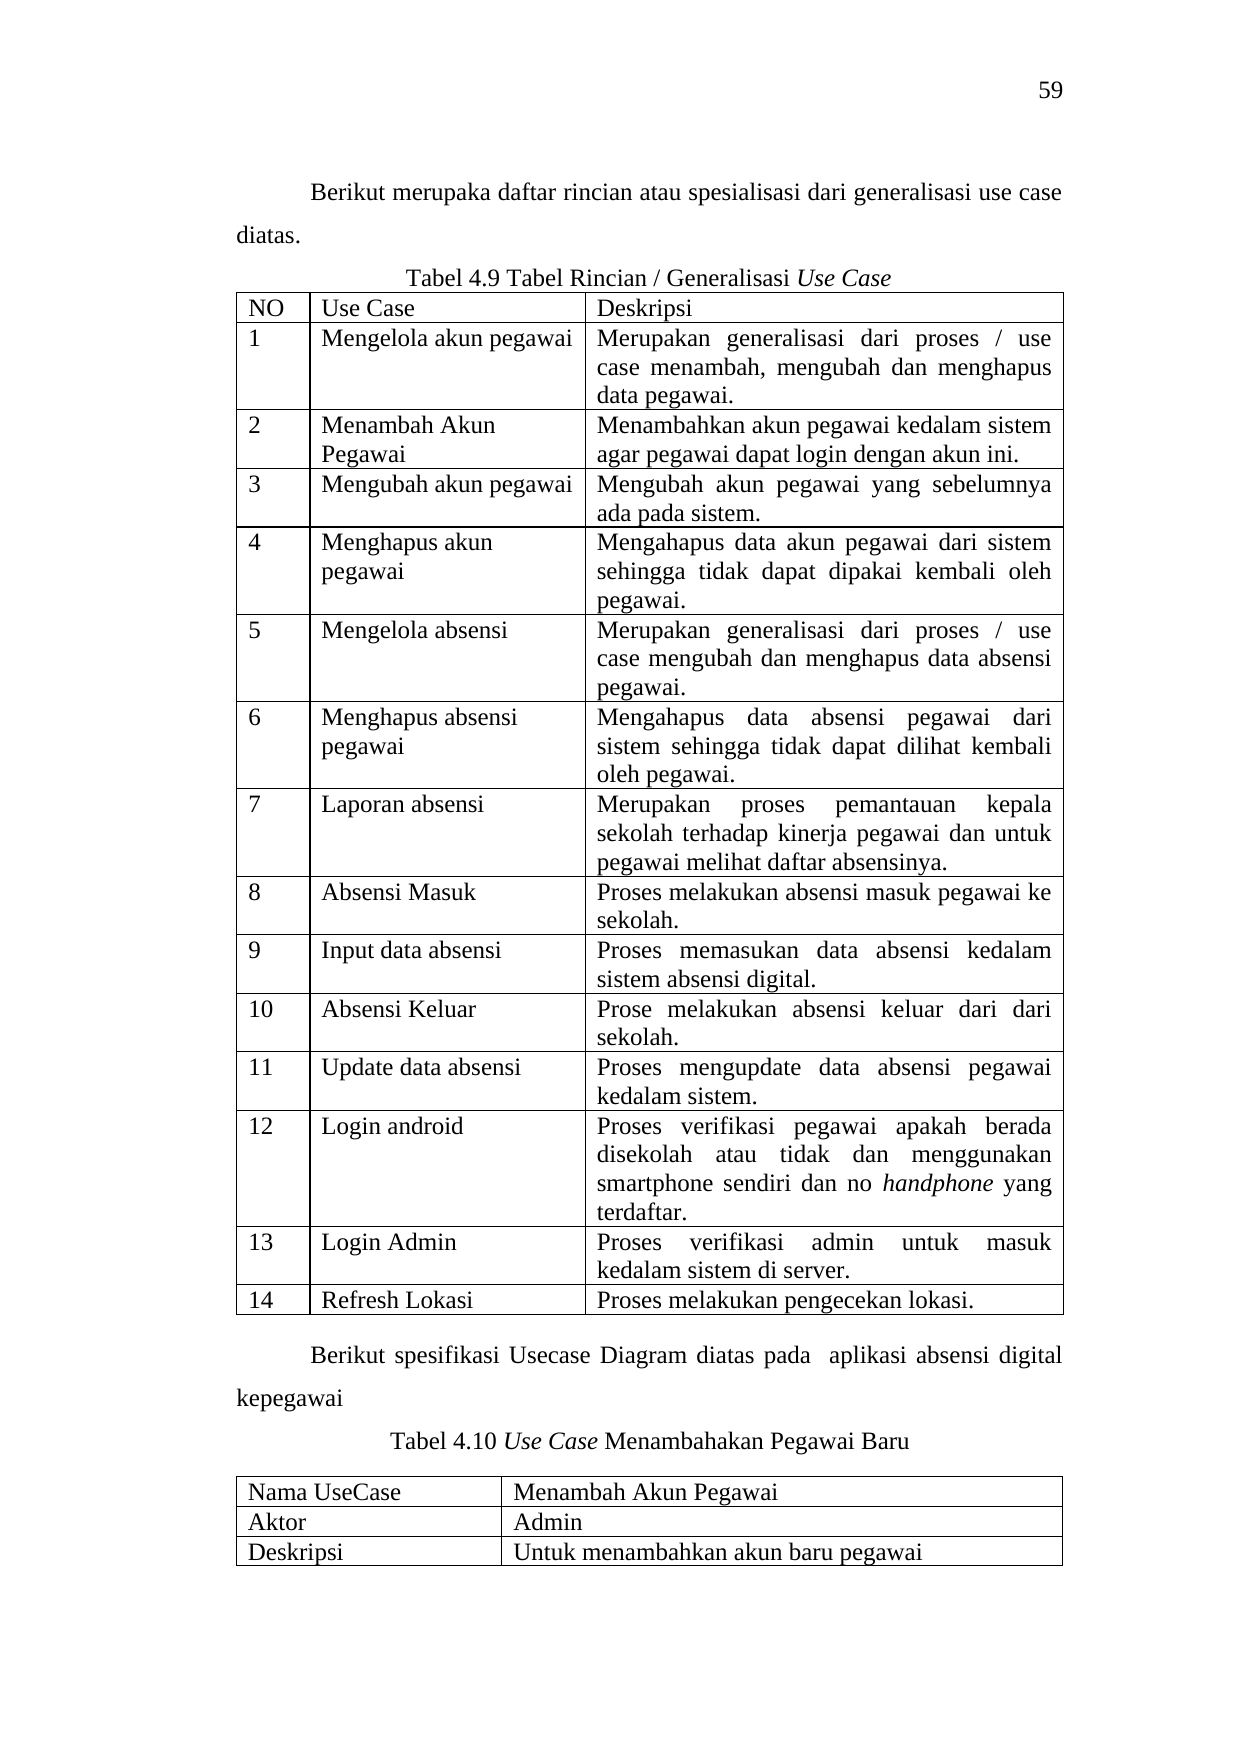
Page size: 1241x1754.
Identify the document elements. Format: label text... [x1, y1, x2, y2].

table_cell Absensi Keluar [311, 994, 585, 1051]
table_cell Proses memasukan data absensi kedalam sistem absensi digital. [586, 935, 1063, 993]
table_cell Proses melakukan absensi masuk pegawai ke sekolah. [586, 877, 1063, 934]
table_cell 11 [237, 1052, 309, 1110]
table_cell 13 [237, 1227, 309, 1284]
table_cell Proses mengupdate data absensi pegawai kedalam sistem. [586, 1052, 1063, 1110]
table_cell Menghapus akun pegawai [311, 528, 585, 614]
table_cell Merupakan generalisasi dari proses / use case menambah, mengubah dan menghapus data pegawai. [586, 323, 1063, 409]
table_cell 2 [237, 410, 309, 468]
table_cell Menambah Akun Pegawai [311, 410, 585, 468]
text Berikut spesifikasi Usecase Diagram diatas pada aplikasi absensi digital kepegawai [236, 1340, 1063, 1412]
table_cell 12 [237, 1111, 309, 1226]
table_cell Admin [502, 1507, 1062, 1536]
table_cell Update data absensi [311, 1052, 585, 1110]
table_cell Proses melakukan pengecekan lokasi. [586, 1285, 1063, 1314]
table_cell Menambahkan akun pegawai kedalam sistem agar pegawai dapat login dengan akun ini. [586, 410, 1063, 468]
table_cell 9 [237, 935, 309, 993]
table_cell 5 [237, 615, 309, 701]
table_header NO [237, 293, 309, 322]
table_cell Menghapus absensi pegawai [311, 702, 585, 788]
table_cell Deskripsi [237, 1537, 501, 1565]
table_header Menambah Akun Pegawai [502, 1477, 1062, 1506]
table_cell Proses verifikasi admin untuk masuk kedalam sistem di server. [586, 1227, 1063, 1284]
table_header Deskripsi [586, 293, 1063, 322]
table_cell Mengubah akun pegawai yang sebelumnya ada pada sistem. [586, 469, 1063, 526]
table_cell 1 [237, 323, 309, 409]
table_header Use Case [311, 293, 585, 322]
table_cell 6 [237, 702, 309, 788]
table_header Nama UseCase [237, 1477, 501, 1506]
table_cell Proses verifikasi pegawai apakah berada disekolah atau tidak dan menggunakan smartphone sendiri dan no handphone yang terdaftar. [586, 1111, 1063, 1226]
table_cell 3 [237, 469, 309, 526]
table_cell Aktor [237, 1507, 501, 1536]
table_cell Mengelola akun pegawai [311, 323, 585, 409]
table_cell Merupakan proses pemantauan kepala sekolah terhadap kinerja pegawai dan untuk pegawai melihat daftar absensinya. [586, 789, 1063, 876]
table_cell Untuk menambahkan akun baru pegawai [502, 1537, 1062, 1565]
table_cell 14 [237, 1285, 309, 1314]
table_cell 7 [237, 789, 309, 876]
table_cell Laporan absensi [311, 789, 585, 876]
table_cell Input data absensi [311, 935, 585, 993]
table_cell Merupakan generalisasi dari proses / use case mengubah dan menghapus data absensi pegawai. [586, 615, 1063, 701]
table_cell Mengahapus data absensi pegawai dari sistem sehingga tidak dapat dilihat kembali oleh pegawai. [586, 702, 1063, 788]
table_cell Login Admin [311, 1227, 585, 1284]
table_cell Prose melakukan absensi keluar dari dari sekolah. [586, 994, 1063, 1051]
table_cell Mengahapus data akun pegawai dari sistem sehingga tidak dapat dipakai kembali oleh pegawai. [586, 528, 1063, 614]
table_cell Login android [311, 1111, 585, 1226]
table_cell Absensi Masuk [311, 877, 585, 934]
table_cell 10 [237, 994, 309, 1051]
table_cell 4 [237, 528, 309, 614]
text Berikut merupaka daftar rincian atau spesialisasi dari generalisasi use case diatas. [236, 177, 1063, 249]
table_cell Mengubah akun pegawai [311, 469, 585, 526]
table_cell 8 [237, 877, 309, 934]
table_cell Refresh Lokasi [311, 1285, 585, 1314]
table_cell Mengelola absensi [311, 615, 585, 701]
